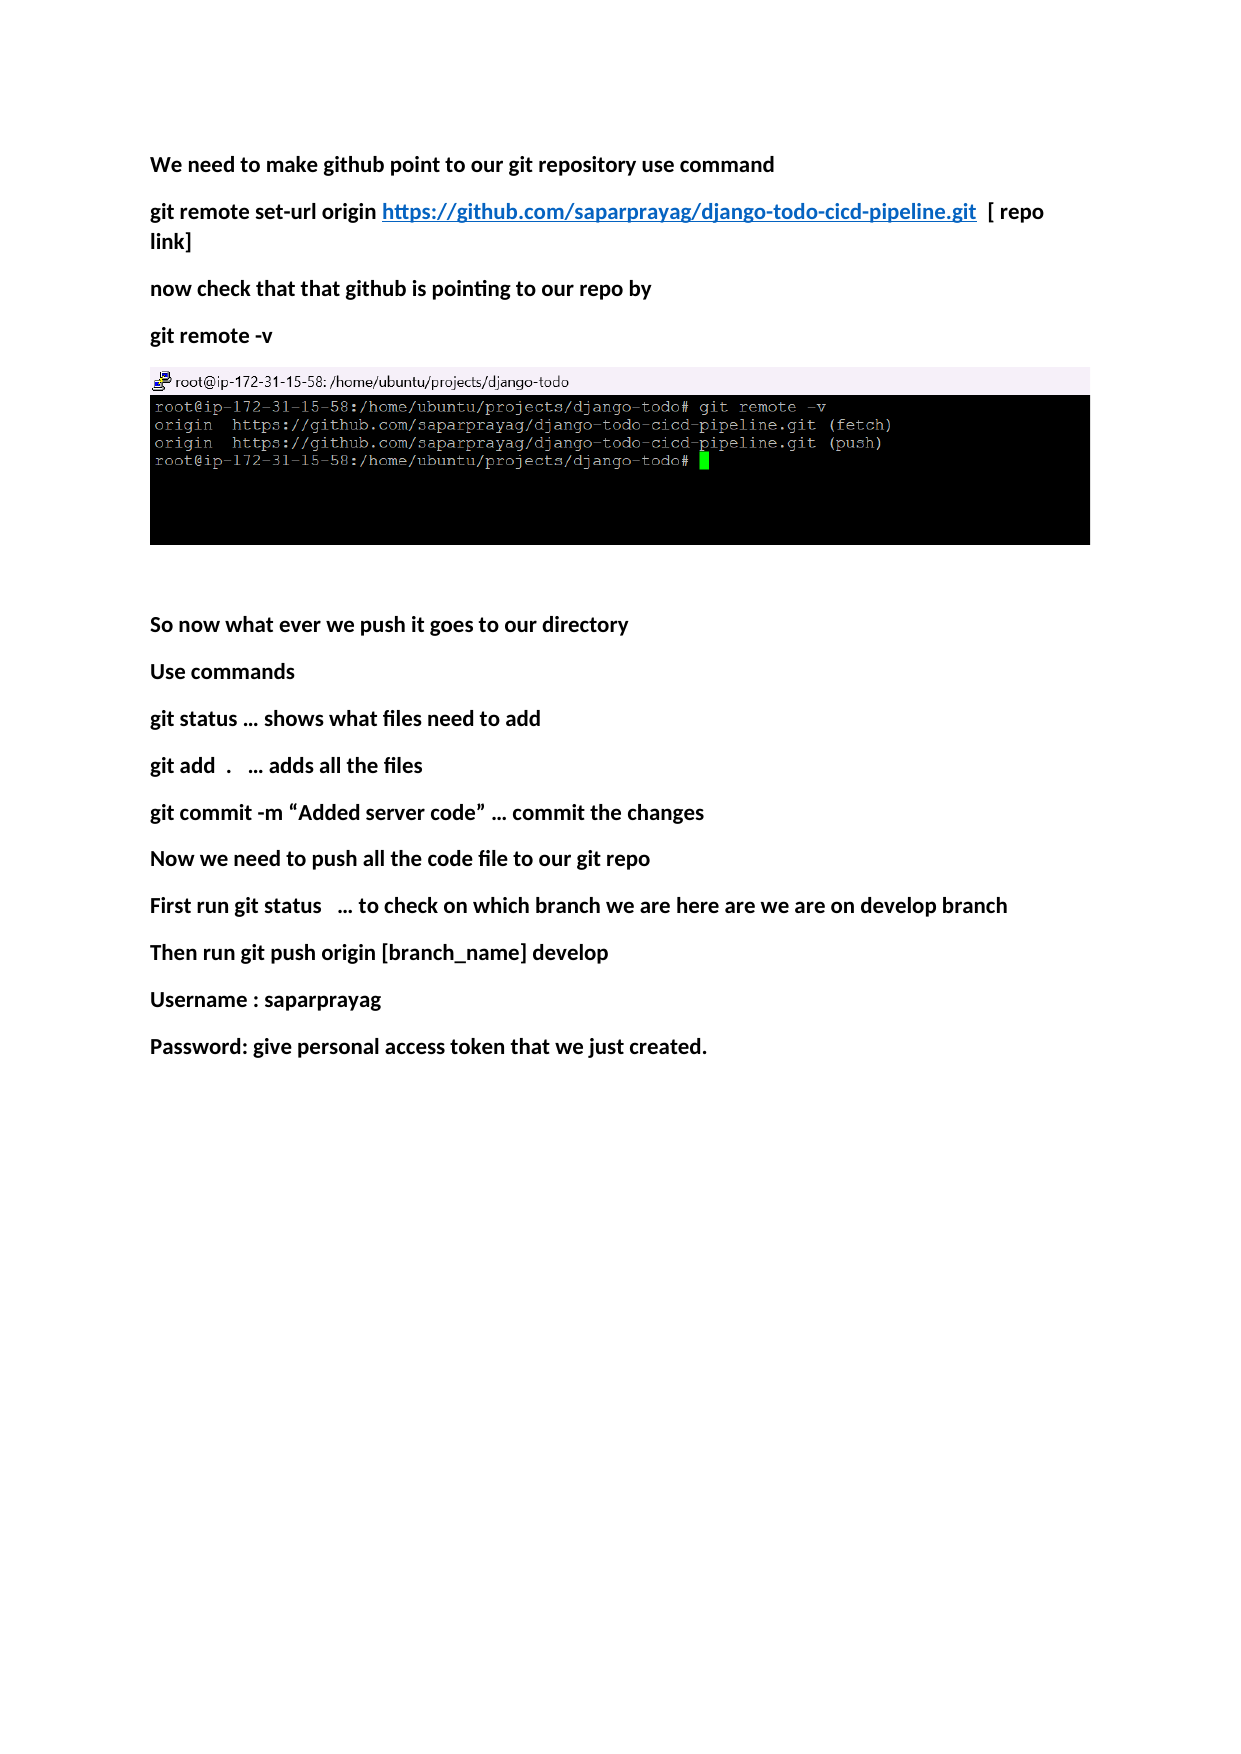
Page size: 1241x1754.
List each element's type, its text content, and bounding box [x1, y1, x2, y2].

text We need to make github point to our git repository use command [150, 150, 1090, 178]
text First run git status … to check on which branch we are here are we are on develop branch [150, 891, 1090, 919]
text Password: give personal access token that we just created. [150, 1032, 1090, 1060]
text git add . … adds all the files [150, 751, 1090, 779]
text now check that that github is pointing to our repo by [150, 274, 1090, 302]
text Then run git push origin [branch_name] develop [150, 938, 1090, 966]
text So now what ever we push it goes to our directory [150, 610, 1090, 638]
text git remote set-url origin https://github.com/saparprayag/django-todo-cicd-pipeline.git [ repo link] [150, 197, 1090, 255]
text git remote -v [150, 321, 1090, 349]
text Use commands [150, 657, 1090, 685]
picture [150, 367, 1091, 545]
text Now we need to push all the code file to our git repo [150, 844, 1090, 872]
text Username : saparprayag [150, 985, 1090, 1013]
text git commit -m “Added server code” … commit the changes [150, 798, 1090, 826]
text git status … shows what files need to add [150, 704, 1090, 732]
